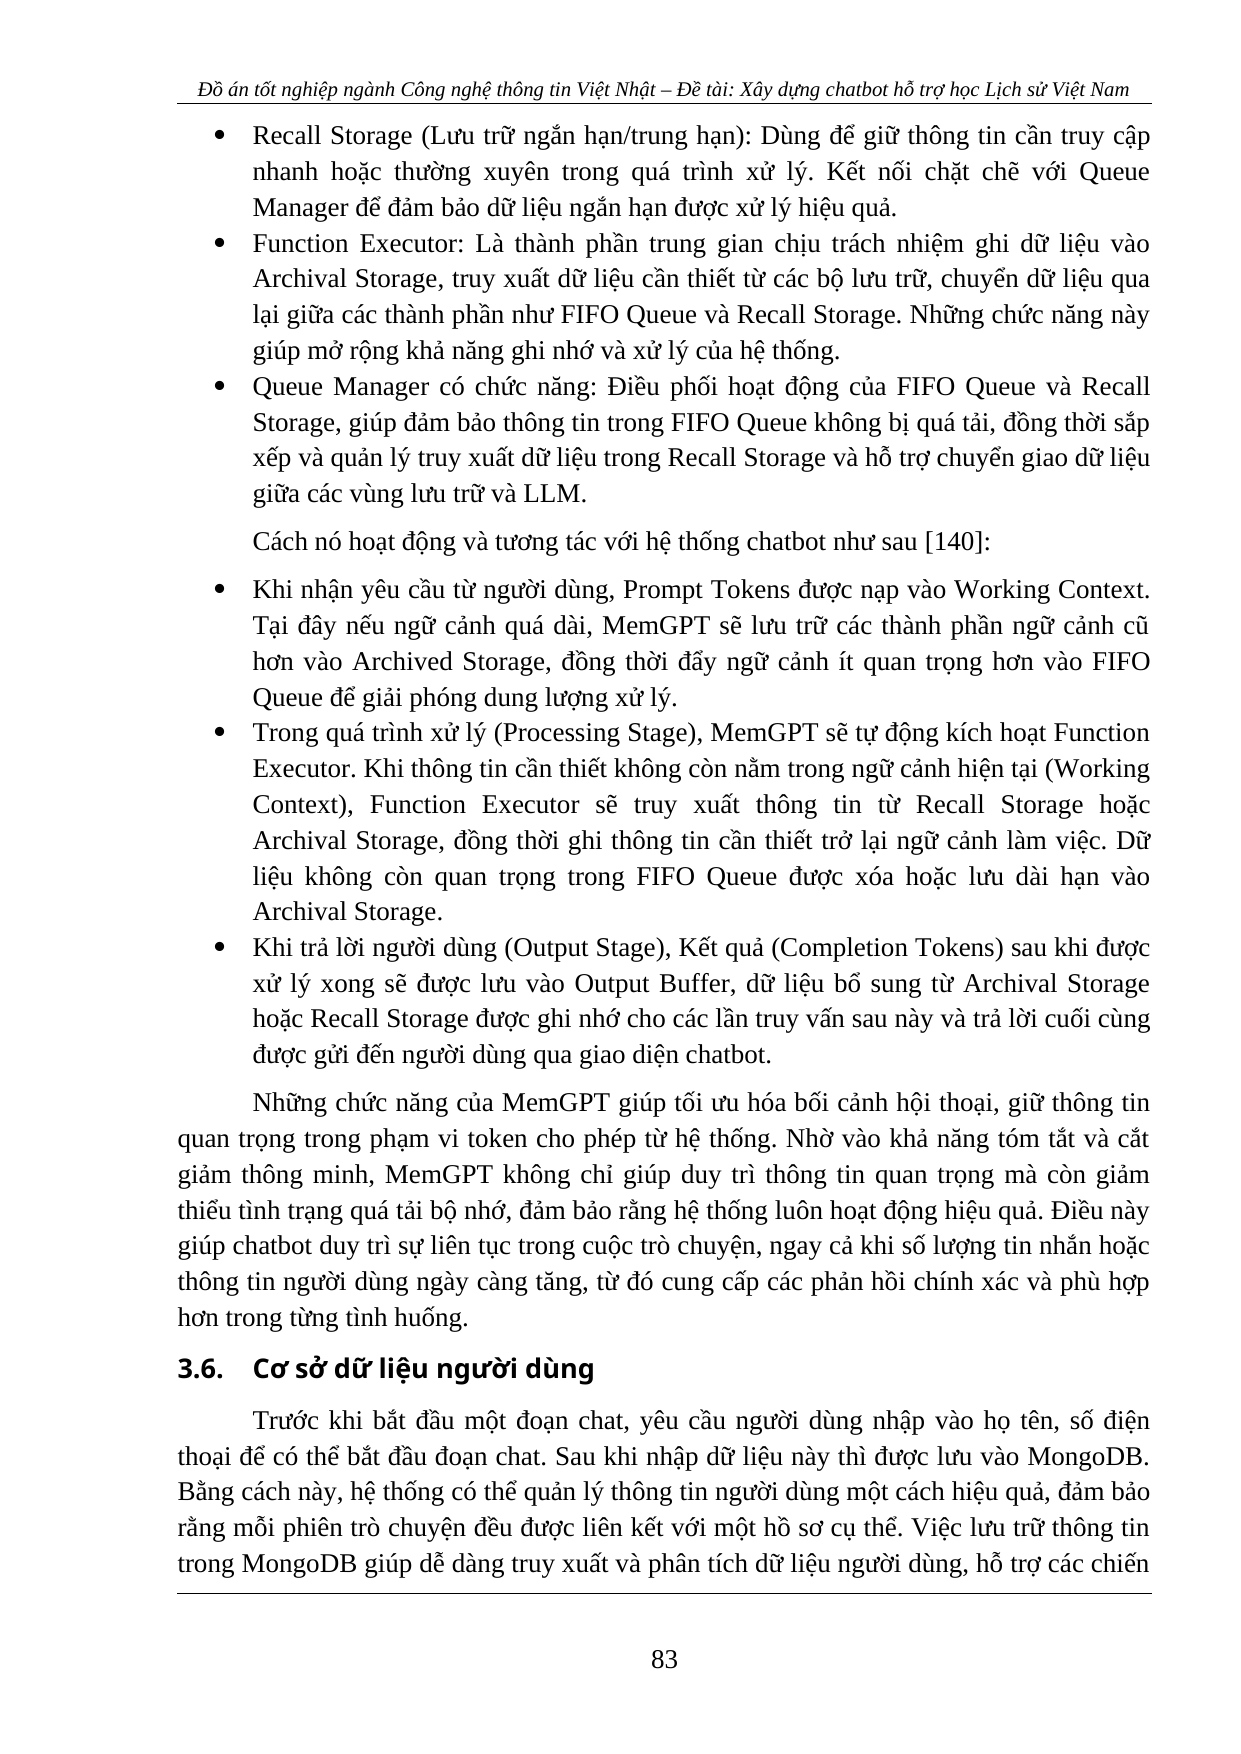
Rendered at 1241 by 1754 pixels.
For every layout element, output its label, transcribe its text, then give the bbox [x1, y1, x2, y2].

list Queue Manager có chức năng: Điều phối hoạt động của FIFO Queue và Recall Storage, giúp đảm bảo thông tin trong FIFO Queue không bị quá tải, đồng thời sắp xếp và quản lý truy xuất dữ liệu trong Recall Storage và hỗ trợ chuyển giao dữ liệu giữa các vùng lưu trữ và LLM. [215, 370, 1152, 508]
list Khi trả lời người dùng (Output Stage), Kết quả (Completion Tokens) sau khi được xử lý xong sẽ được lưu vào Output Buffer, dữ liệu bổ sung từ Archival Storage hoặc Recall Storage được ghi nhớ cho các lần truy vấn sau này và trả lời cuối cùng được gửi đến người dùng qua giao diện chatbot. [215, 931, 1152, 1069]
subtitle Cơ sở dữ liệu người dùng [177, 1349, 1152, 1386]
list Khi nhận yêu cầu từ người dùng, Prompt Tokens được nạp vào Working Context. Tại đây nếu ngữ cảnh quá dài, MemGPT sẽ lưu trữ các thành phần ngữ cảnh cũ hơn vào Archived Storage, đồng thời đẩy ngữ cảnh ít quan trọng hơn vào FIFO Queue để giải phóng dung lượng xử lý. [215, 573, 1152, 712]
text Những chức năng của MemGPT giúp tối ưu hóa bối cảnh hội thoại, giữ thông tin quan trọng trong phạm vi token cho phép từ hệ thống. Nhờ vào khả năng tóm tắt và cắt giảm thông minh, MemGPT không chỉ giúp duy trì thông tin quan trọng mà còn giảm thiểu tình trạng quá tải bộ nhớ, đảm bảo rằng hệ thống luôn hoạt động hiệu quả. Điều này giúp chatbot duy trì sự liên tục trong cuộc trò chuyện, ngay cả khi số lượng tin nhắn hoặc thông tin người dùng ngày càng tăng, từ đó cung cấp các phản hồi chính xác và phù hợp hơn trong từng tình huống. [177, 1087, 1152, 1332]
list Trong quá trình xử lý (Processing Stage), MemGPT sẽ tự động kích hoạt Function Executor. Khi thông tin cần thiết không còn nằm trong ngữ cảnh hiện tại (Working Context), Function Executor sẽ truy xuất thông tin từ Recall Storage hoặc Archival Storage, đồng thời ghi thông tin cần thiết trở lại ngữ cảnh làm việc. Dữ liệu không còn quan trọng trong FIFO Queue được xóa hoặc lưu dài hạn vào Archival Storage. [215, 717, 1152, 926]
list Recall Storage (Lưu trữ ngắn hạn/trung hạn): Dùng để giữ thông tin cần truy cập nhanh hoặc thường xuyên trong quá trình xử lý. Kết nối chặt chẽ với Queue Manager để đảm bảo dữ liệu ngắn hạn được xử lý hiệu quả. [215, 119, 1152, 222]
text Cách nó hoạt động và tương tác với hệ thống chatbot như sau : [177, 525, 1152, 556]
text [177, 1404, 1152, 1578]
list Function Executor: Là thành phần trung gian chịu trách nhiệm ghi dữ liệu vào Archival Storage, truy xuất dữ liệu cần thiết từ các bộ lưu trữ, chuyển dữ liệu qua lại giữa các thành phần như FIFO Queue và Recall Storage. Những chức năng này giúp mở rộng khả năng ghi nhớ và xử lý của hệ thống. [215, 227, 1152, 365]
